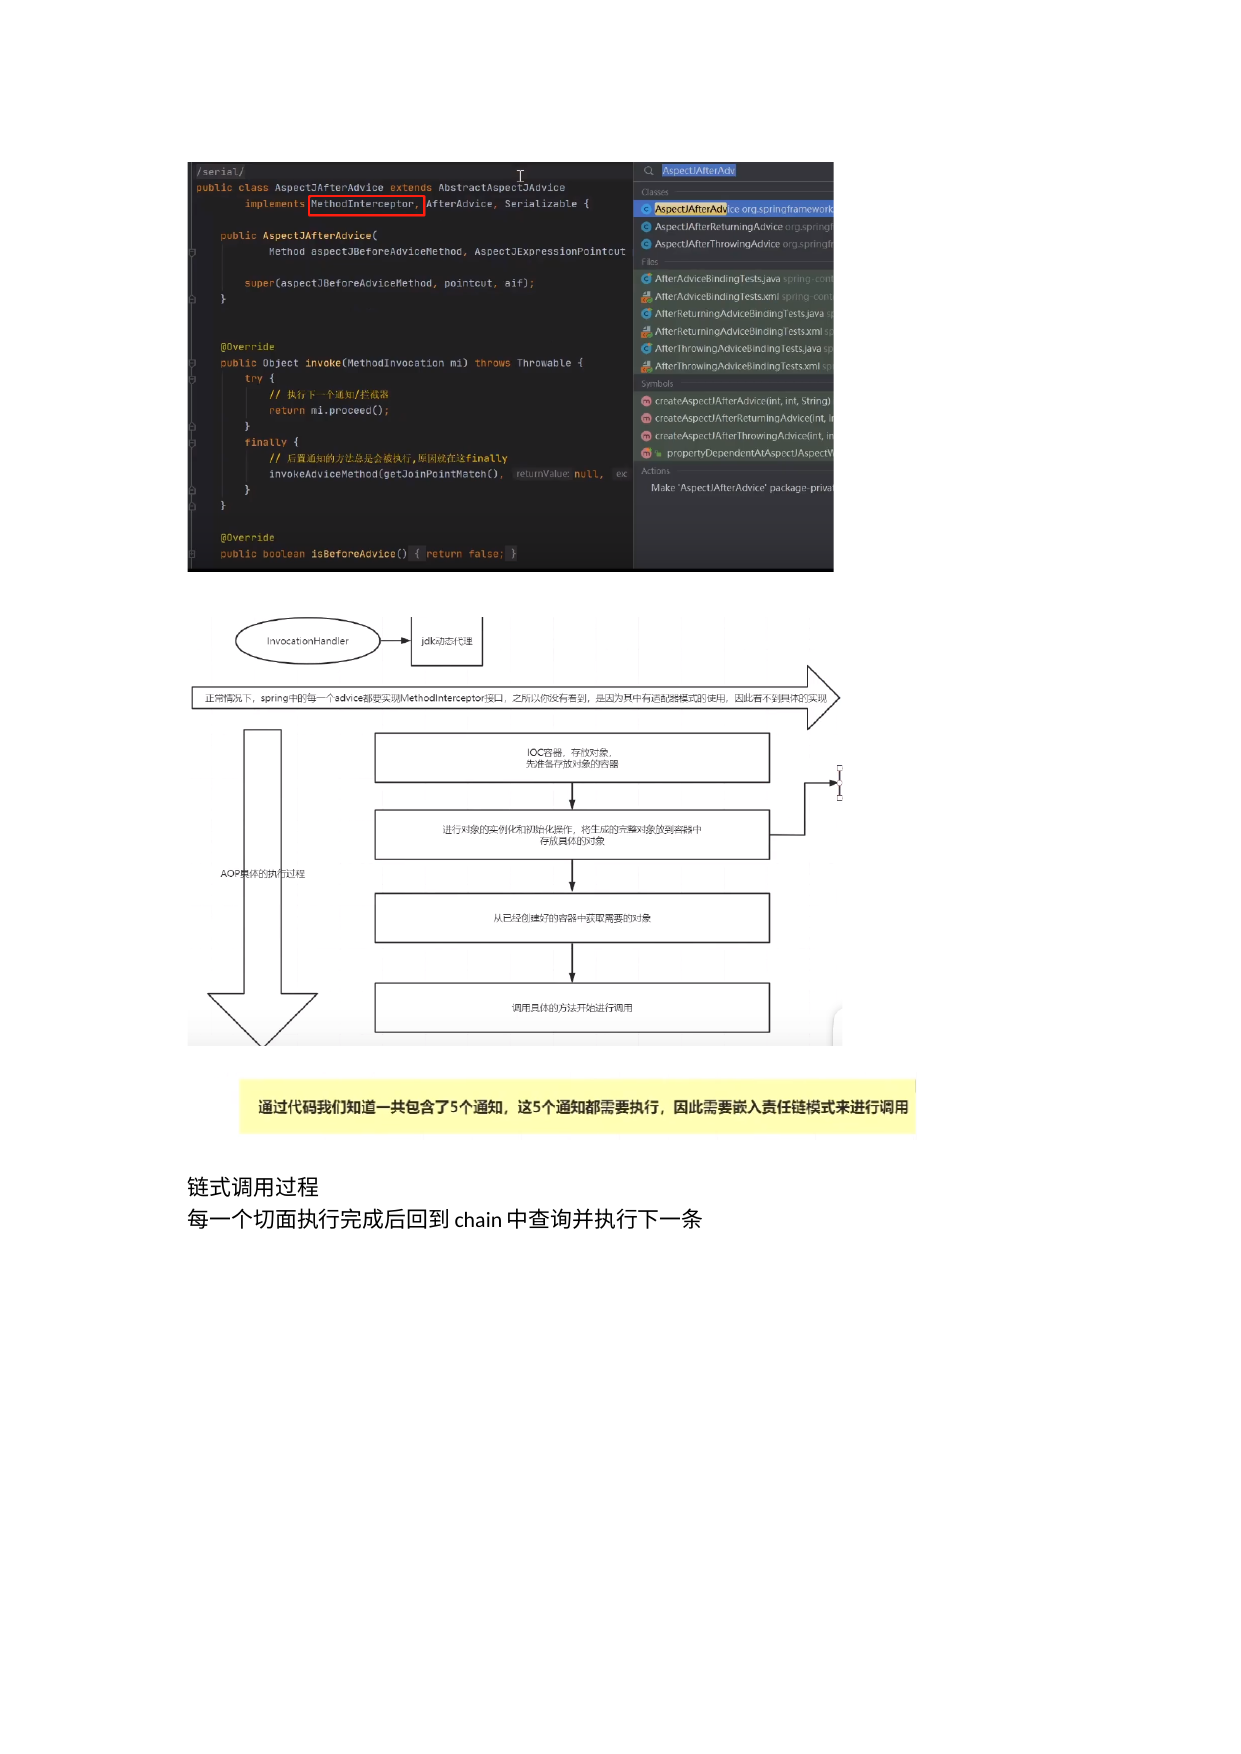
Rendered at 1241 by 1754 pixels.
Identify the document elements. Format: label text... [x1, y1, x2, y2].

picture [187, 1072, 917, 1140]
picture [187, 162, 834, 572]
text 链式调用过程 [187, 1169, 1053, 1202]
picture [187, 617, 843, 1046]
text 每一个切面执行完成后回到chain中查询并执行下一条 [187, 1202, 1053, 1234]
